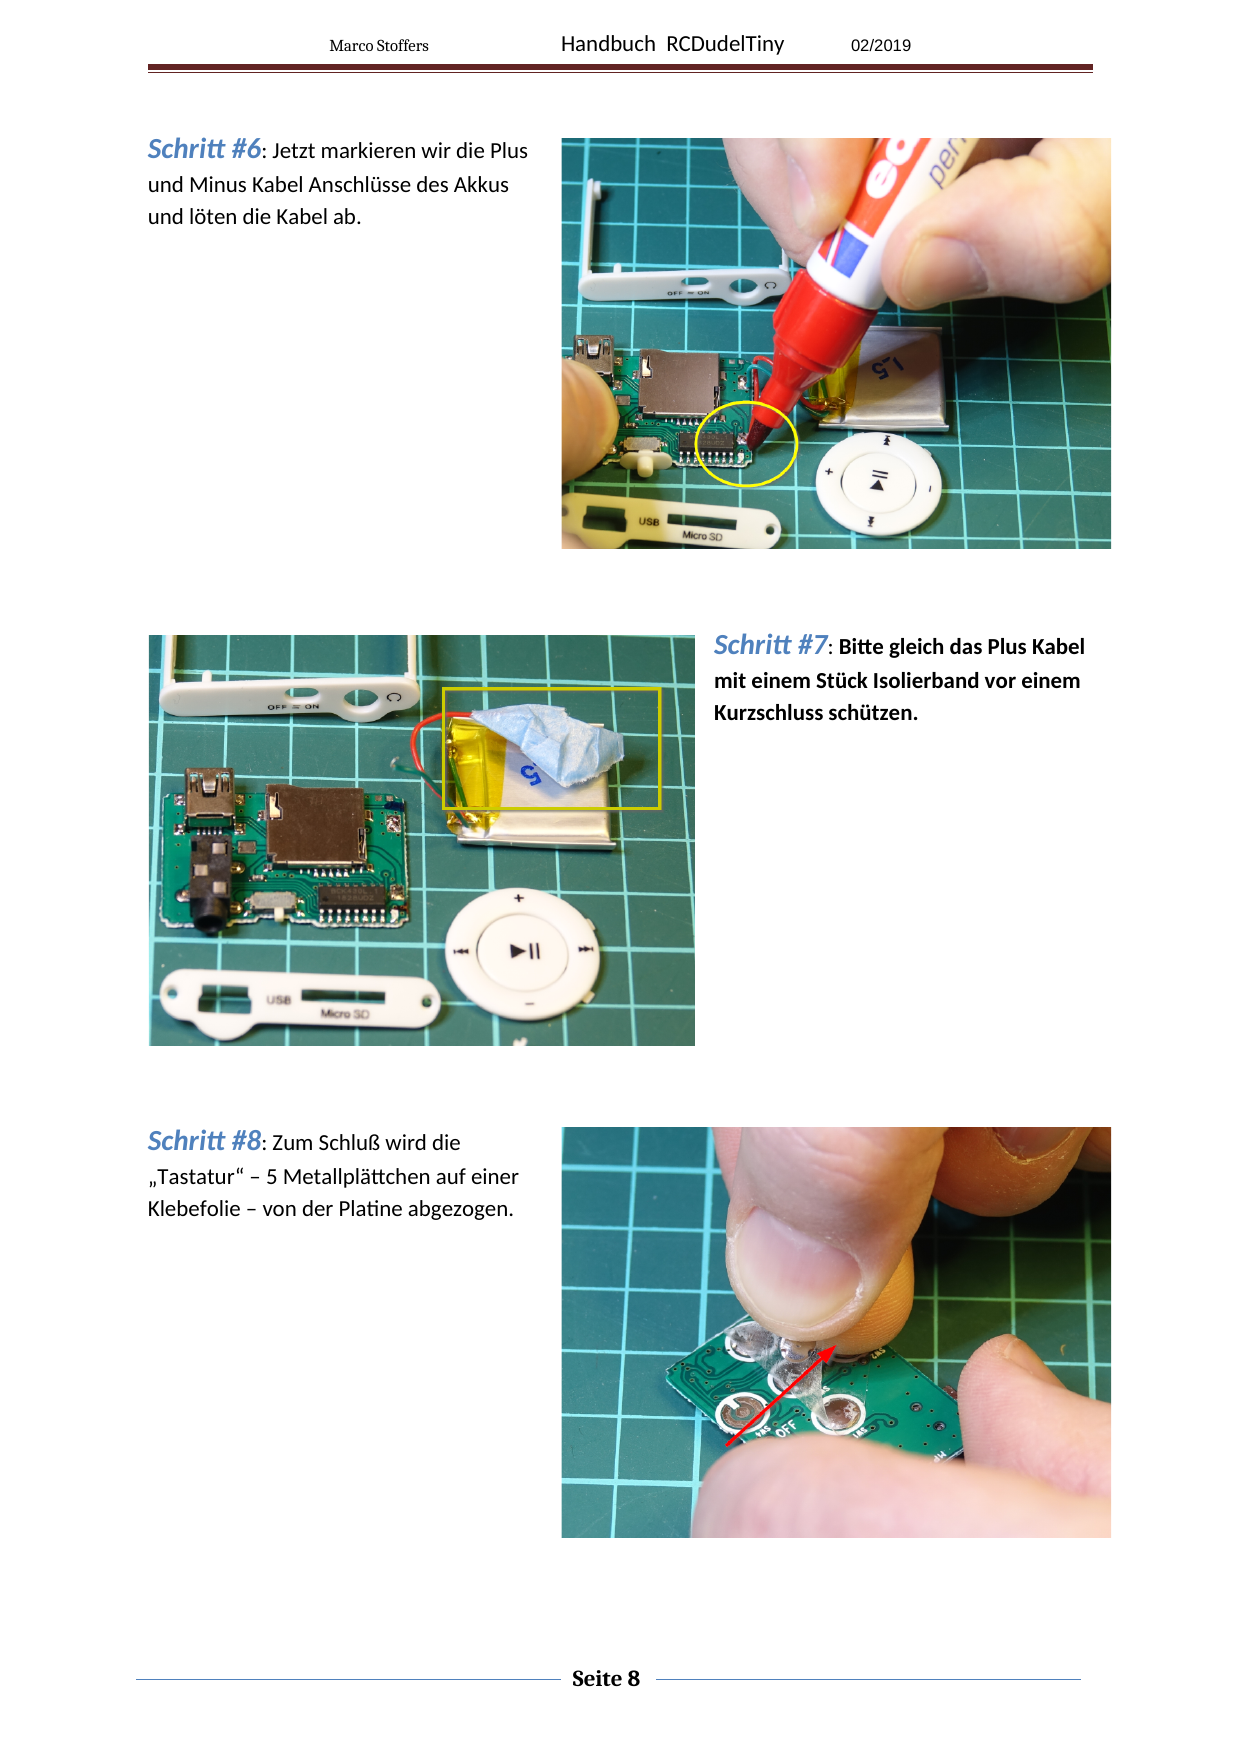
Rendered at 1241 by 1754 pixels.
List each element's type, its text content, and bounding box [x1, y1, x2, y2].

text Schritt #8: Zum Schluß wird die „Tastatur“ – 5 Metallplättchen auf einer Klebefolie – von der Platine abgezogen. [148, 1122, 1093, 1222]
picture [148, 635, 695, 1046]
picture [561, 138, 1112, 549]
text Schritt #6: Jetzt markieren wir die Plus und Minus Kabel Anschlüsse des Akkus und löten die Kabel ab. [148, 130, 1093, 230]
text Schritt #7: Bitte gleich das Plus Kabel mit einem Stück Isolierband vor einem Kurzschluss schützen. [148, 626, 1093, 726]
picture [561, 1127, 1111, 1538]
